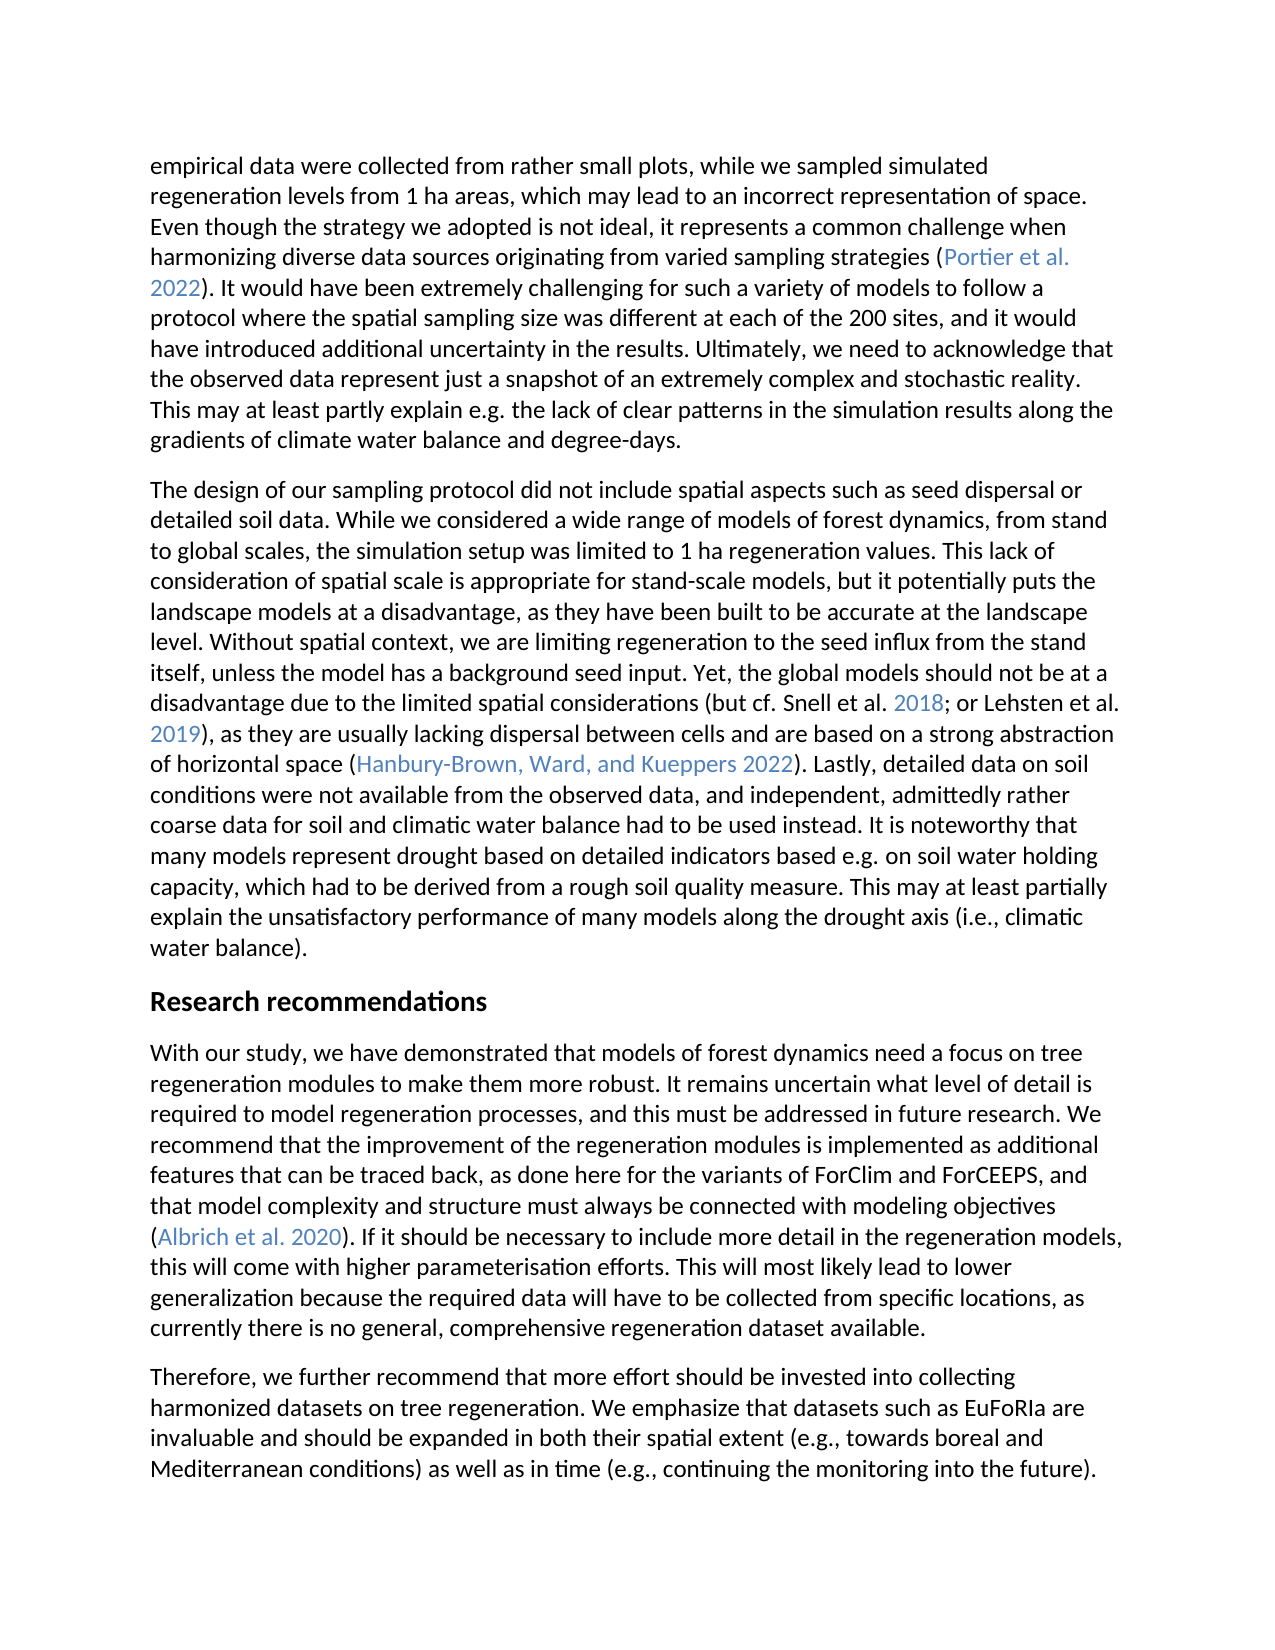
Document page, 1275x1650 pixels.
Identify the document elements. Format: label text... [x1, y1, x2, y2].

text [150, 150, 1125, 455]
text The design of our sampling protocol did not include spatial aspects such as seed dispersal or detailed soil data. While we considered a wide range of models of forest dynamics, from stand to global scales, the simulation setup was limited to 1 ha regeneration values. This lack of consideration of spatial scale is appropriate for stand-scale models, but it potentially puts the landscape models at a disadvantage, as they have been built to be accurate at the landscape level. Without spatial context, we are limiting regeneration to the seed influx from the stand itself, unless the model has a background seed input. Yet, the global models should not be at a disadvantage due to the limited spatial considerations (but cf. Snell et al. 2018; or Lehsten et al. 2019), as they are usually lacking dispersal between cells and are based on a strong abstraction of horizontal space (Hanbury-Brown, Ward, and Kueppers 2022). Lastly, detailed data on soil conditions were not available from the observed data, and independent, admittedly rather coarse data for soil and climatic water balance had to be used instead. It is noteworthy that many models represent drought based on detailed indicators based e.g. on soil water holding capacity, which had to be derived from a rough soil quality measure. This may at least partially explain the unsatisfactory performance of many models along the drought axis (i.e., climatic water balance). [150, 474, 1125, 962]
subtitle Research recommendations [150, 983, 1125, 1019]
text With our study, we have demonstrated that models of forest dynamics need a focus on tree regeneration modules to make them more robust. It remains uncertain what level of detail is required to model regeneration processes, and this must be addressed in future research. We recommend that the improvement of the regeneration modules is implemented as additional features that can be traced back, as done here for the variants of ForClim and ForCEEPS, and that model complexity and structure must always be connected with modeling objectives (Albrich et al. 2020). If it should be necessary to include more detail in the regeneration models, this will come with higher parameterisation efforts. This will most likely lead to lower generalization because the required data will have to be collected from specific locations, as currently there is no general, comprehensive regeneration dataset available. [150, 1037, 1125, 1343]
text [150, 1361, 1125, 1483]
